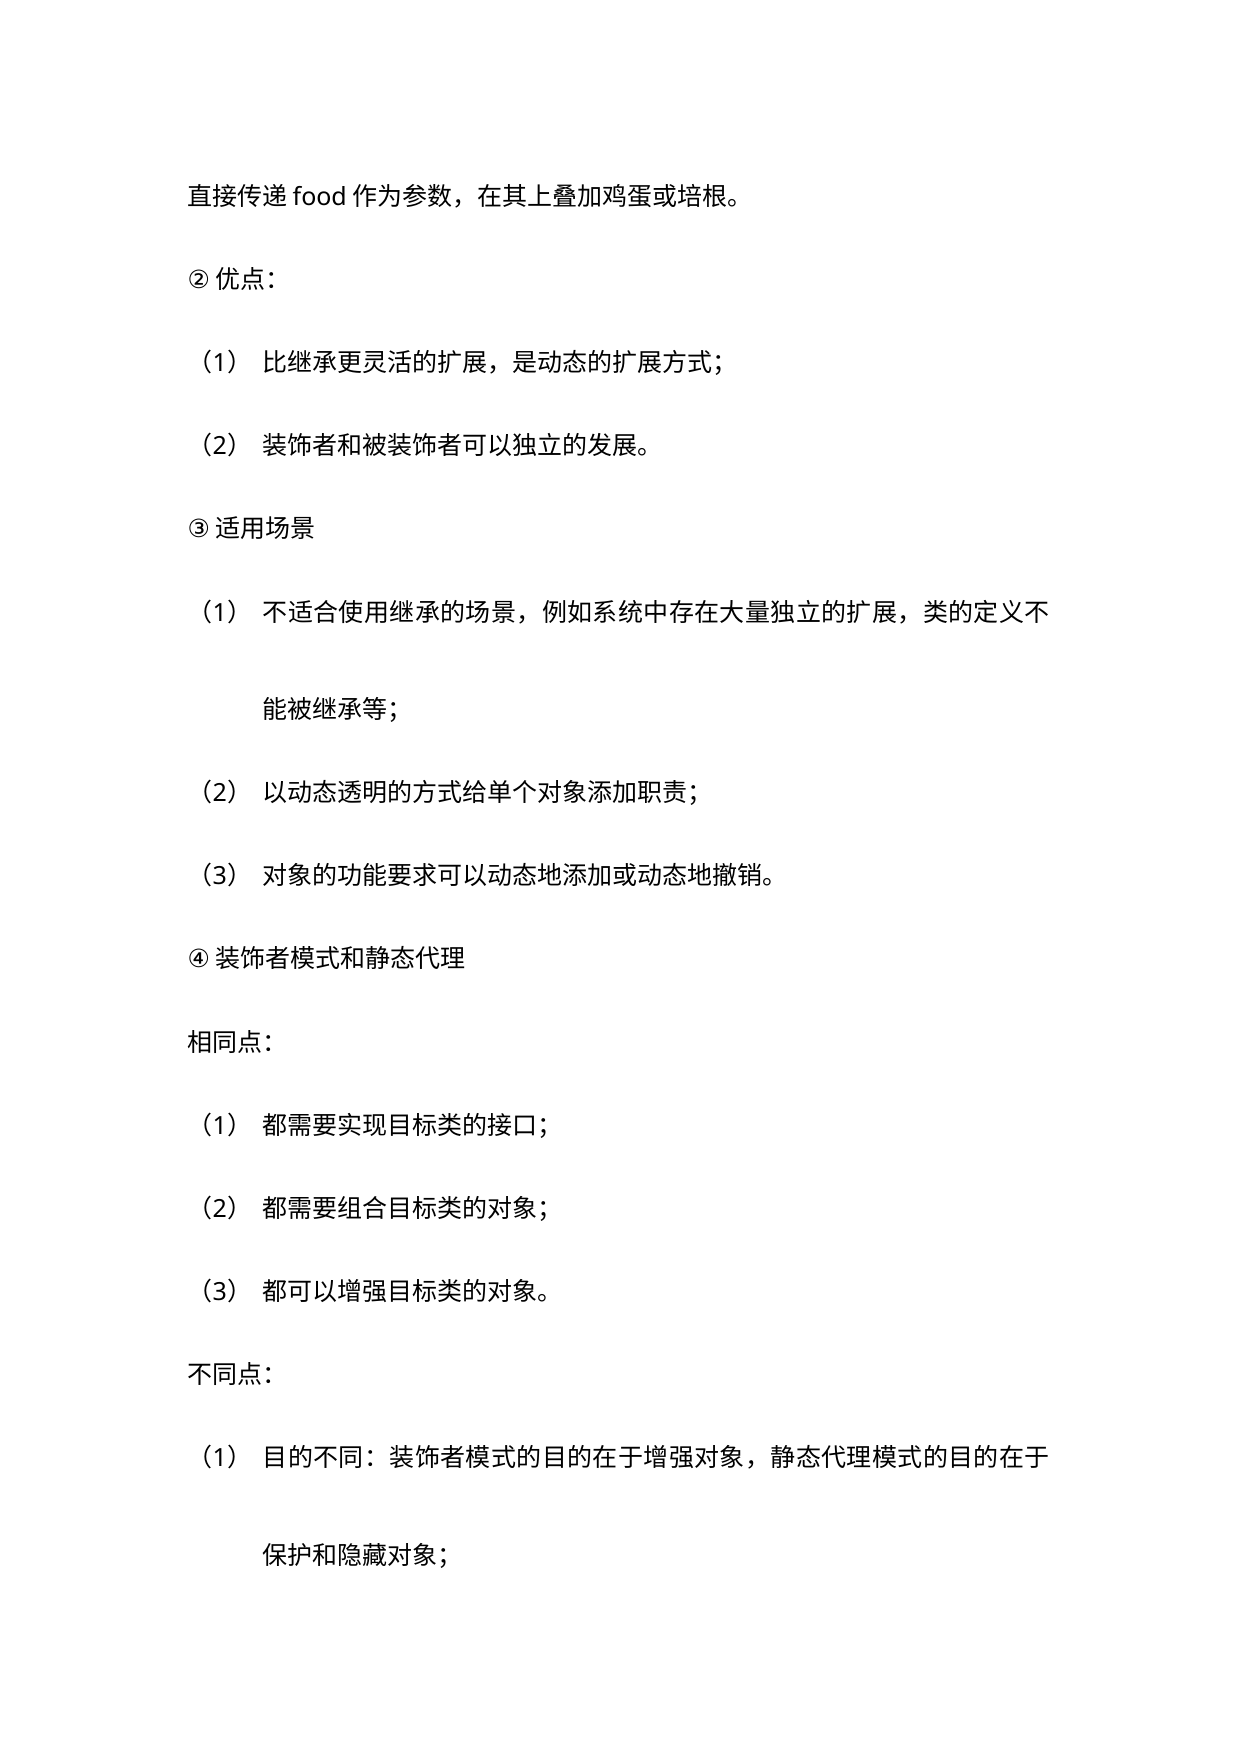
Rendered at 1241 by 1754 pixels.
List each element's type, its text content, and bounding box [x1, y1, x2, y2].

text 适用场景 [187, 494, 1053, 559]
list 目的不同：装饰者模式的目的在于增强对象，静态代理模式的目的在于保护和隐藏对象； [187, 1423, 1053, 1586]
text 装饰者模式和静态代理 [187, 924, 1053, 989]
list 不适合使用继承的场景，例如系统中存在大量独立的扩展，类的定义不能被继承等； [187, 578, 1053, 740]
list 都需要组合目标类的对象； [187, 1174, 1053, 1239]
text 优点： [187, 245, 1053, 310]
text 相同点： [187, 1008, 1053, 1073]
list 以动态透明的方式给单个对象添加职责； [187, 758, 1053, 823]
list 比继承更灵活的扩展，是动态的扩展方式； [187, 328, 1053, 393]
list 都需要实现目标类的接口； [187, 1091, 1053, 1156]
list 装饰者和被装饰者可以独立的发展。 [187, 411, 1053, 476]
list 都可以增强目标类的对象。 [187, 1257, 1053, 1322]
text 直接传递food作为参数，在其上叠加鸡蛋或培根。 [187, 162, 1053, 227]
text 不同点： [187, 1340, 1053, 1405]
list 对象的功能要求可以动态地添加或动态地撤销。 [187, 841, 1053, 906]
